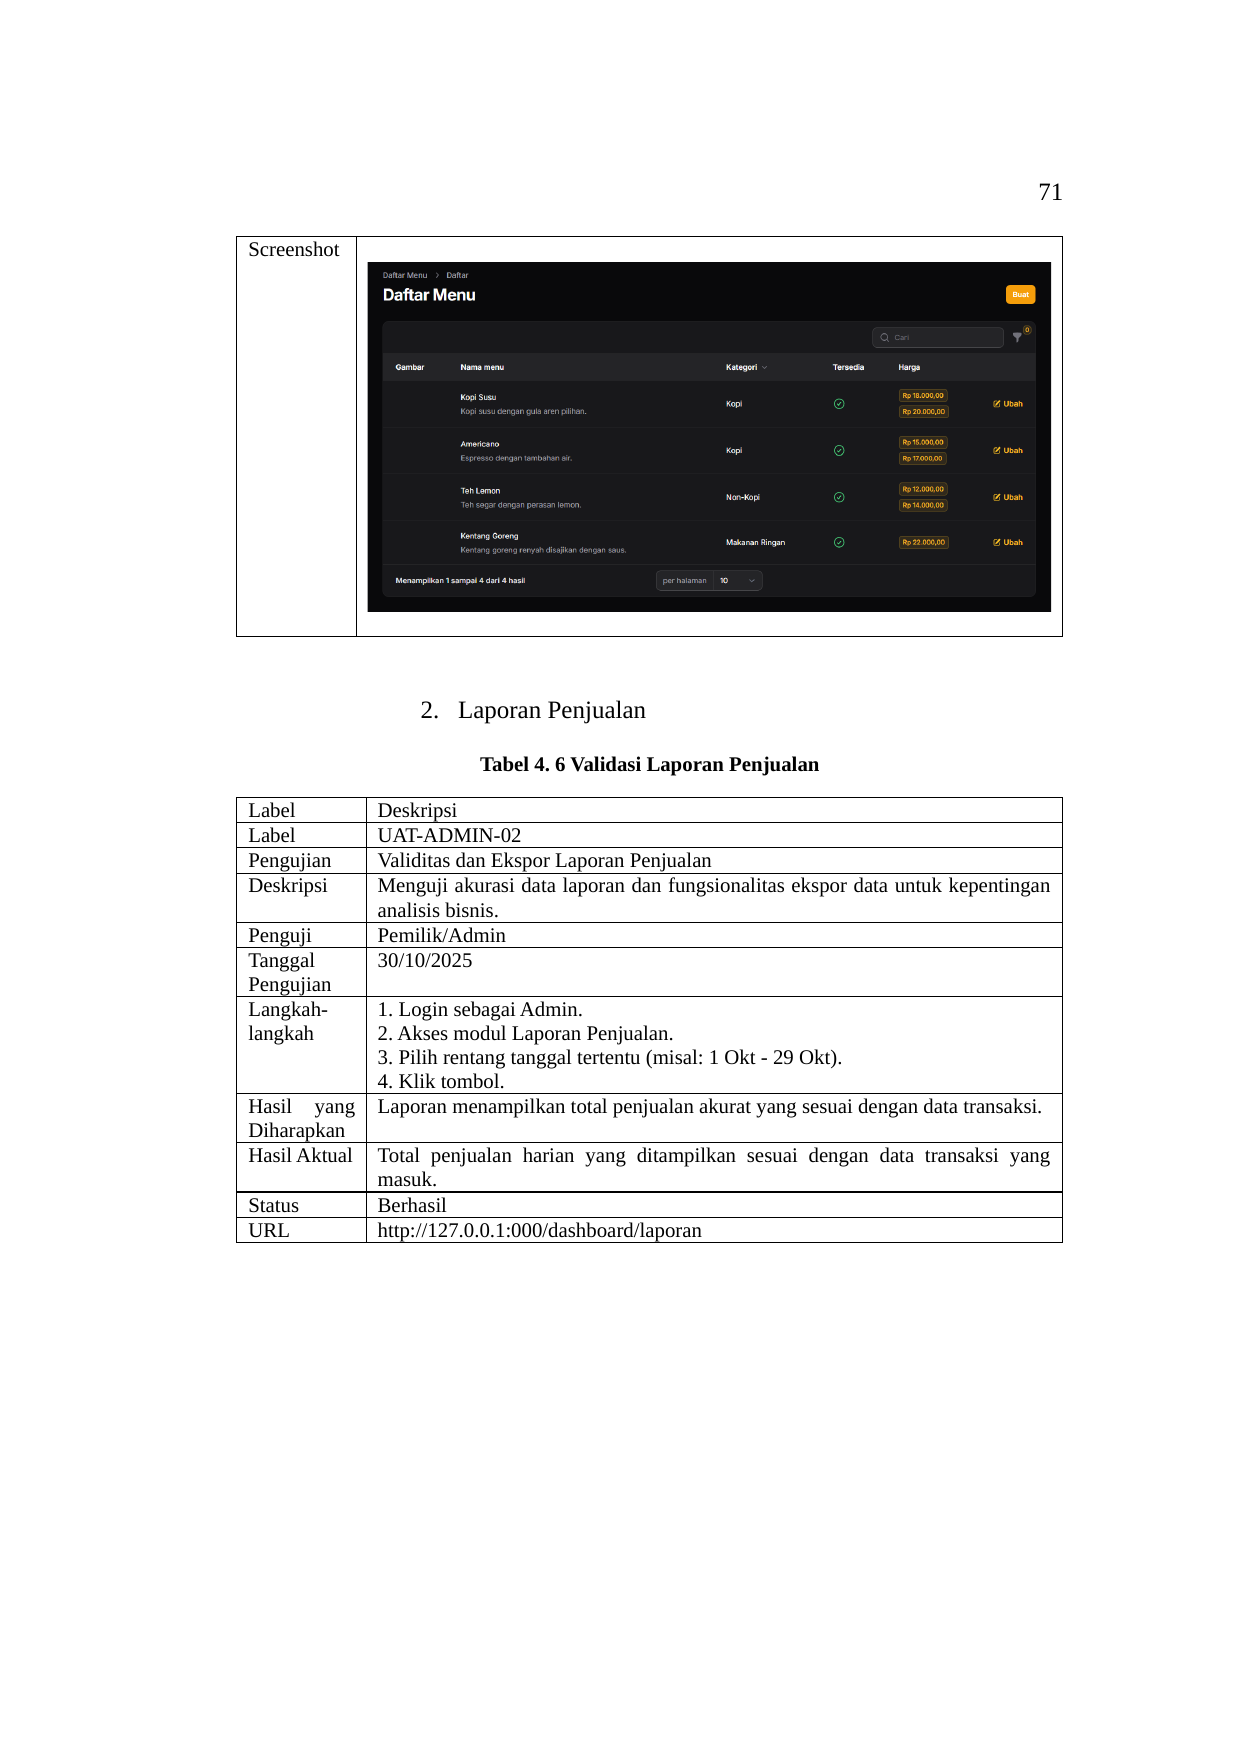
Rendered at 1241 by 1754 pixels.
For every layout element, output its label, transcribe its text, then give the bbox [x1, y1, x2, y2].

table_cell Hasil yang Diharapkan [237, 1094, 366, 1142]
table_cell [357, 237, 1062, 636]
table_cell 30/10/2025 [367, 948, 1062, 996]
table_cell Screenshot [237, 237, 356, 636]
table_cell Berhasil [367, 1193, 1062, 1217]
table_cell Status [237, 1193, 366, 1217]
table_cell Pengujian [237, 848, 366, 872]
picture [367, 262, 1052, 612]
table_cell Menguji akurasi data laporan dan fungsionalitas ekspor data untuk kepentingan analisis bisnis. [367, 874, 1062, 922]
table_cell URL [237, 1218, 366, 1242]
table_cell Pemilik/Admin [367, 923, 1062, 947]
table_cell Langkah-langkah [237, 997, 366, 1093]
table_cell Penguji [237, 923, 366, 947]
table_cell Deskripsi [237, 874, 366, 922]
table_cell http://127.0.0.1:000/dashboard/laporan [367, 1218, 1062, 1242]
text Tabel 4. 6 Validasi Laporan Penjualan [236, 752, 1063, 776]
table_header Deskripsi [367, 798, 1062, 822]
table_header Label [237, 798, 366, 822]
table_cell Hasil Aktual [237, 1143, 366, 1191]
list Laporan Penjualan [420, 695, 1063, 723]
table_cell Total penjualan harian yang ditampilkan sesuai dengan data transaksi yang masuk. [367, 1143, 1062, 1191]
table_cell UAT-ADMIN-02 [367, 823, 1062, 847]
table_cell Laporan menampilkan total penjualan akurat yang sesuai dengan data transaksi. [367, 1094, 1062, 1142]
table_cell Label [237, 823, 366, 847]
table_cell Tanggal Pengujian [237, 948, 366, 996]
table_cell Validitas dan Ekspor Laporan Penjualan [367, 848, 1062, 872]
table_cell 1. Login sebagai Admin. 2. Akses modul Laporan Penjualan. 3. Pilih rentang tanggal tertentu (misal: 1 Okt - 29 Okt). 4. Klik tombol. [367, 997, 1062, 1093]
